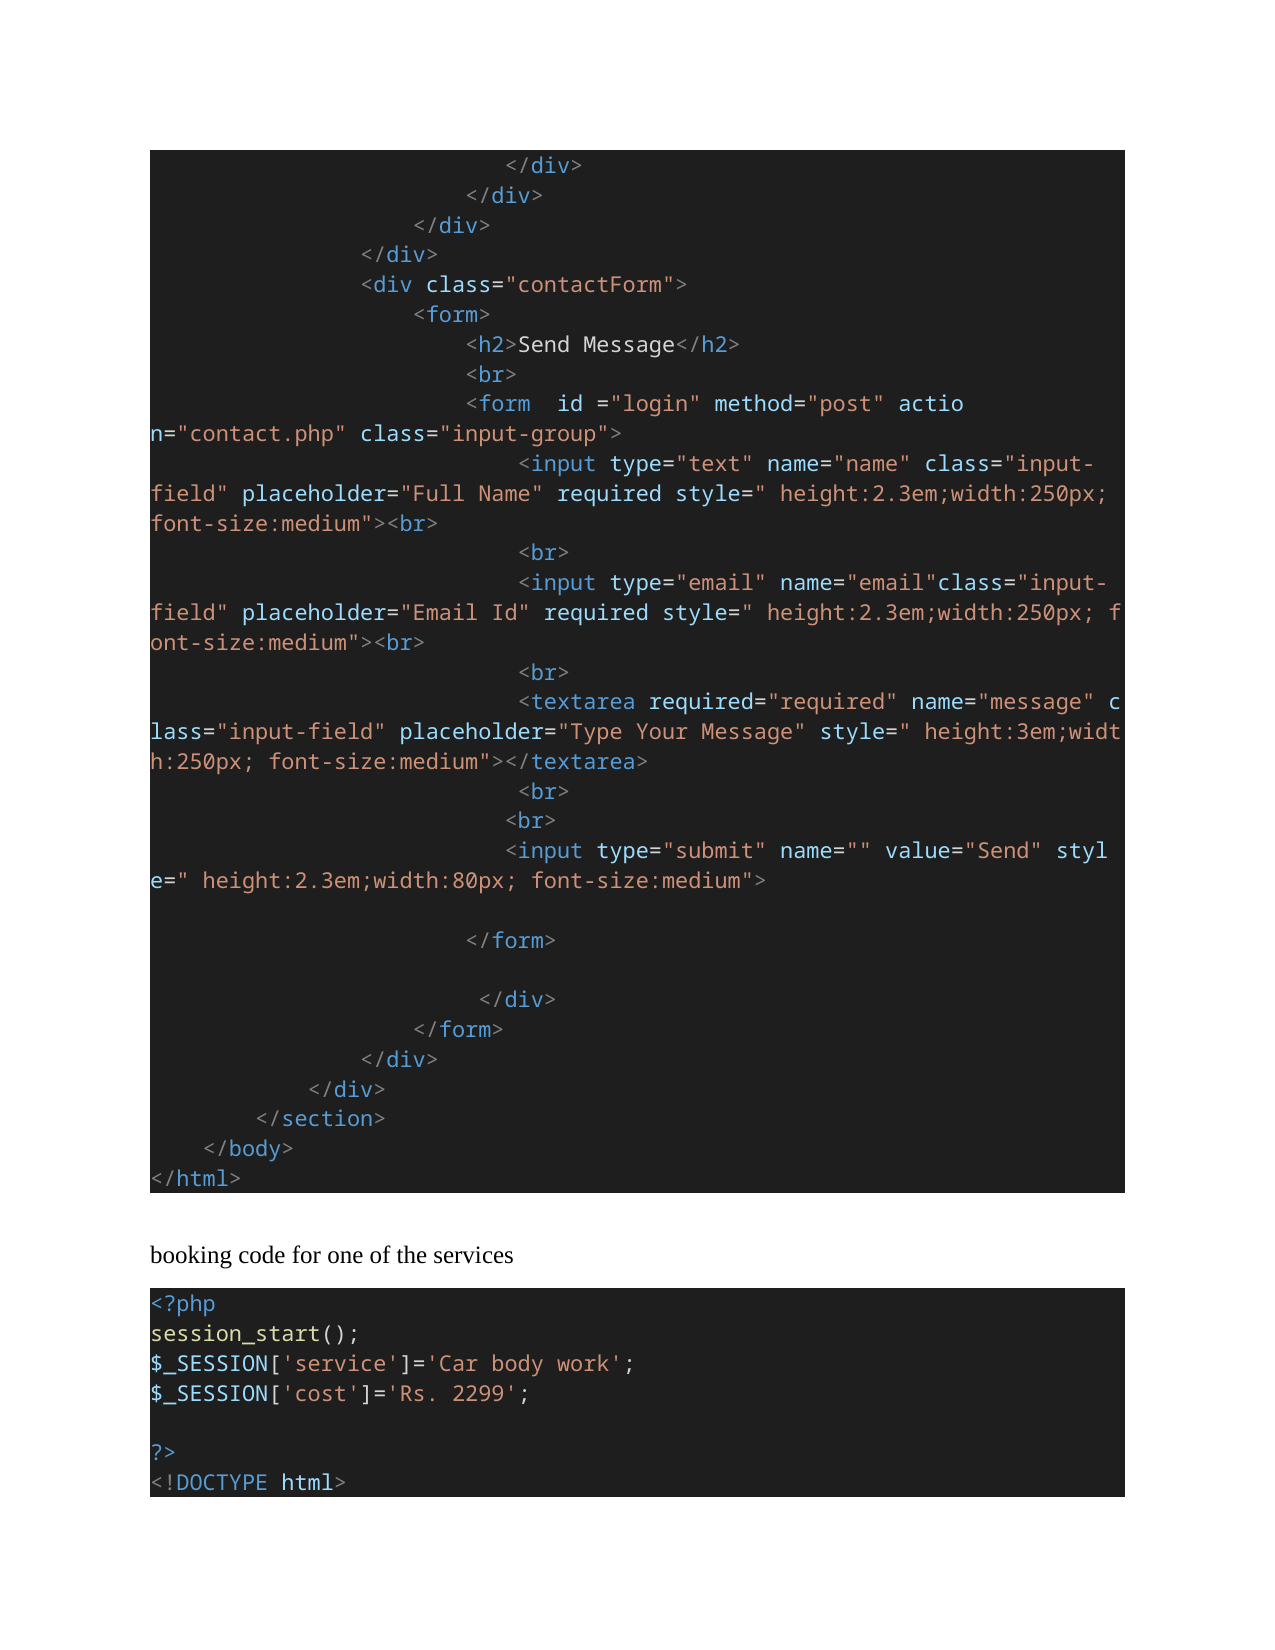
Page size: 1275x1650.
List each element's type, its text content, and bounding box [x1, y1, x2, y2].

text <br> [150, 537, 1125, 567]
text <br> [150, 805, 1125, 835]
text <br> [150, 656, 1125, 686]
text <form id ="login" method="post" action="contact.php" class="input-group"> [150, 388, 1125, 448]
text ?> [150, 1437, 1125, 1467]
text <textarea required="required" name="message" class="input-field" placeholder="Type Your Message" style=" height:3em;width:250px; font-size:medium"></textarea> [150, 686, 1125, 776]
text <input type="text" name="name" class="input-field" placeholder="Full Name" required style=" height:2.3em;width:250px; font-size:medium"><br> [150, 448, 1125, 537]
text </div> [150, 984, 1125, 1014]
text </div> [150, 150, 1125, 180]
text <!DOCTYPE html> [150, 1467, 1125, 1497]
text </div> [150, 180, 1125, 209]
text booking code for one of the services [150, 1240, 1125, 1269]
text $_SESSION['service']='Car body work'; [150, 1348, 1125, 1377]
text </div> [150, 239, 1125, 269]
text </div> [150, 1044, 1125, 1073]
text </form> [150, 924, 1125, 954]
text <form> [150, 299, 1125, 329]
text </section> [150, 1103, 1125, 1133]
text <div class="contactForm"> [150, 269, 1125, 299]
text <br> [150, 776, 1125, 805]
text </body> [150, 1133, 1125, 1163]
text <br> [150, 358, 1125, 388]
text </div> [150, 1073, 1125, 1103]
text </div> [150, 209, 1125, 239]
text $_SESSION['cost']='Rs. 2299'; [150, 1377, 1125, 1407]
text <input type="email" name="email"class="input-field" placeholder="Email Id" required style=" height:2.3em;width:250px; font-size:medium"><br> [150, 567, 1125, 656]
text </form> [150, 1014, 1125, 1044]
text </html> [150, 1163, 1125, 1193]
text <h2>Send Message</h2> [150, 329, 1125, 358]
text <input type="submit" name="" value="Send" style=" height:2.3em;width:80px; font-size:medium"> [150, 835, 1125, 895]
text <?php [150, 1288, 1125, 1318]
text session_start(); [150, 1318, 1125, 1348]
